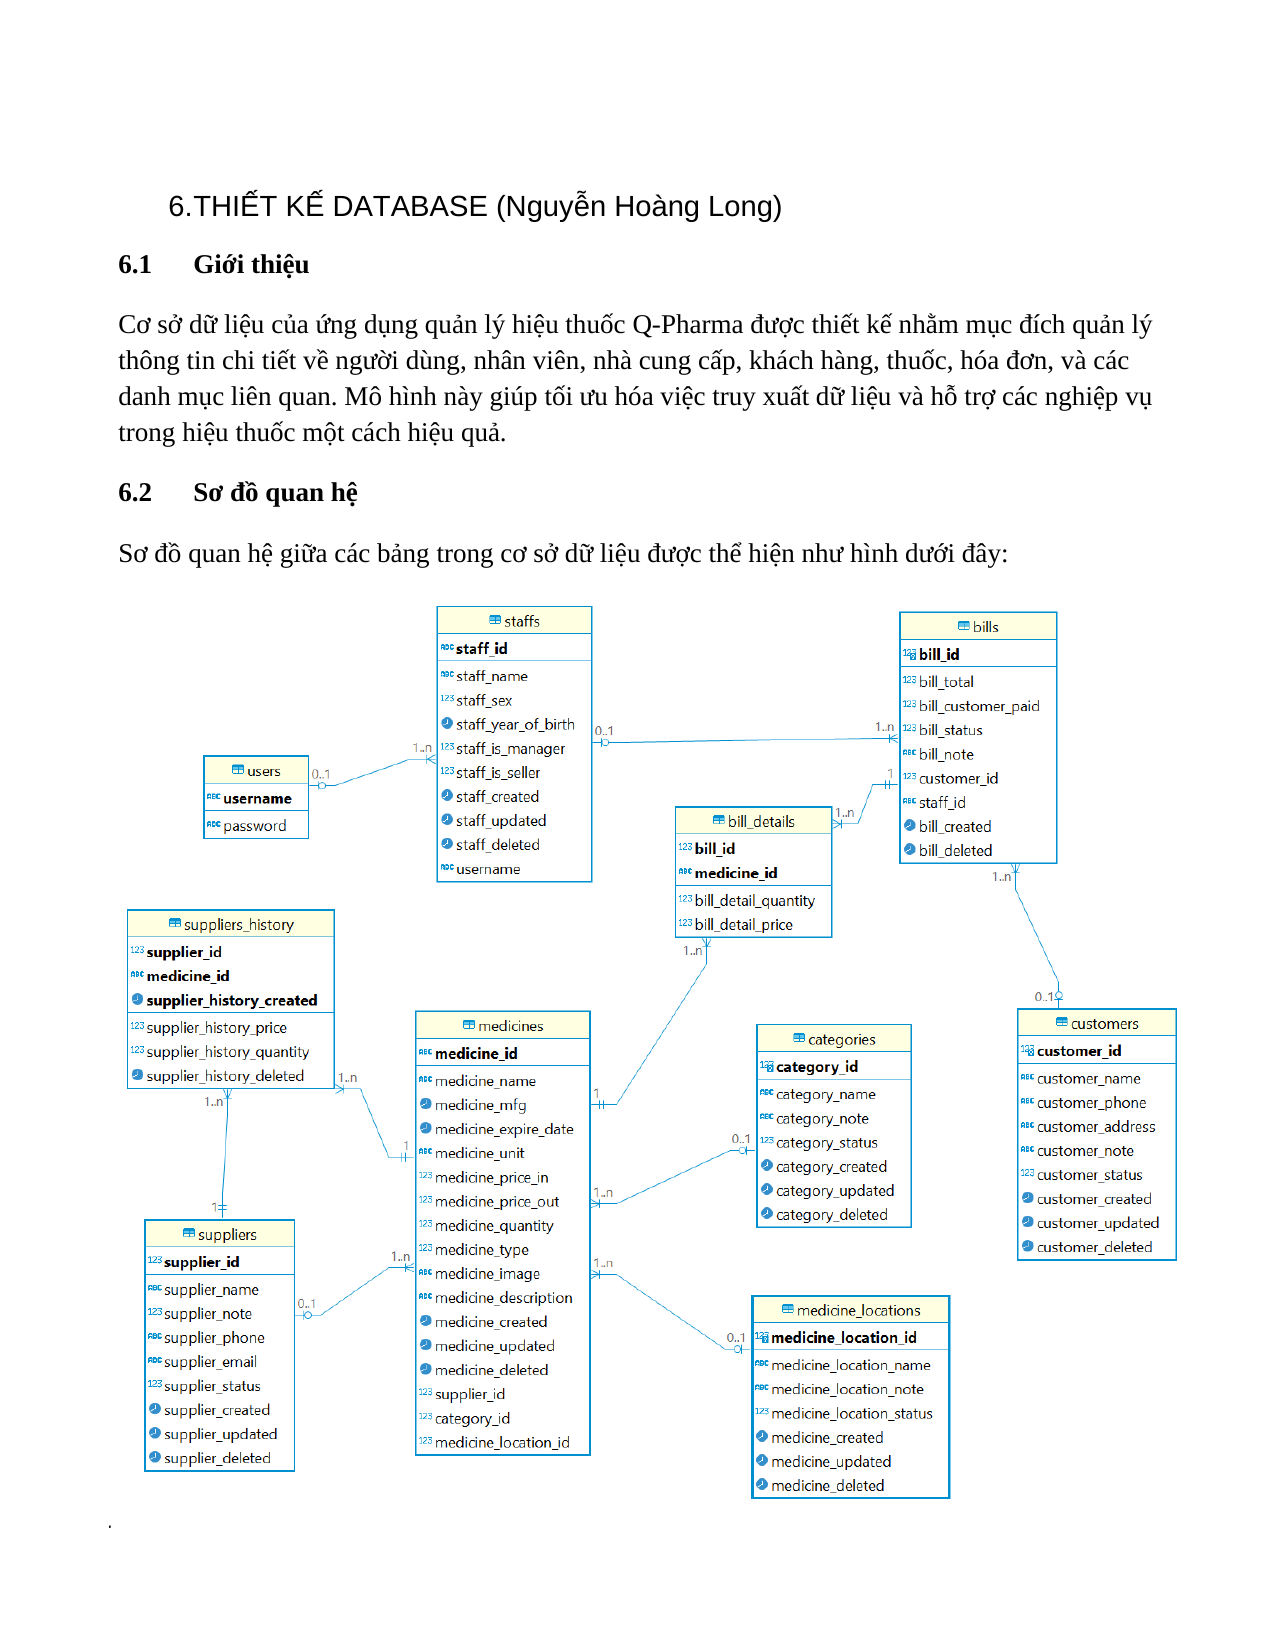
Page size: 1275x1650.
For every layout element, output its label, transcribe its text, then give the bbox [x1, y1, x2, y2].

subtitle THIẾT KẾ DATABASE (Nguyễn Hoàng Long) [168, 189, 1186, 223]
list Giới thiệu [118, 248, 1186, 279]
picture [118, 598, 1185, 1507]
list Sơ đồ quan hệ [118, 477, 1186, 508]
text Cơ sở dữ liệu của ứng dụng quản lý hiệu thuốc Q-Pharma được thiết kế nhằm mục đích quản lý thông tin chi tiết về người dùng, nhân viên, nhà cung cấp, khách hàng, thuốc, hóa đơn, và các danh mục liên quan. Mô hình này giúp tối ưu hóa việc truy xuất dữ liệu và hỗ trợ các nghiệp vụ trong hiệu thuốc một cách hiệu quả. [118, 309, 1186, 447]
text Sơ đồ quan hệ giữa các bảng trong cơ sở dữ liệu được thể hiện như hình dưới đây: [118, 537, 1186, 568]
